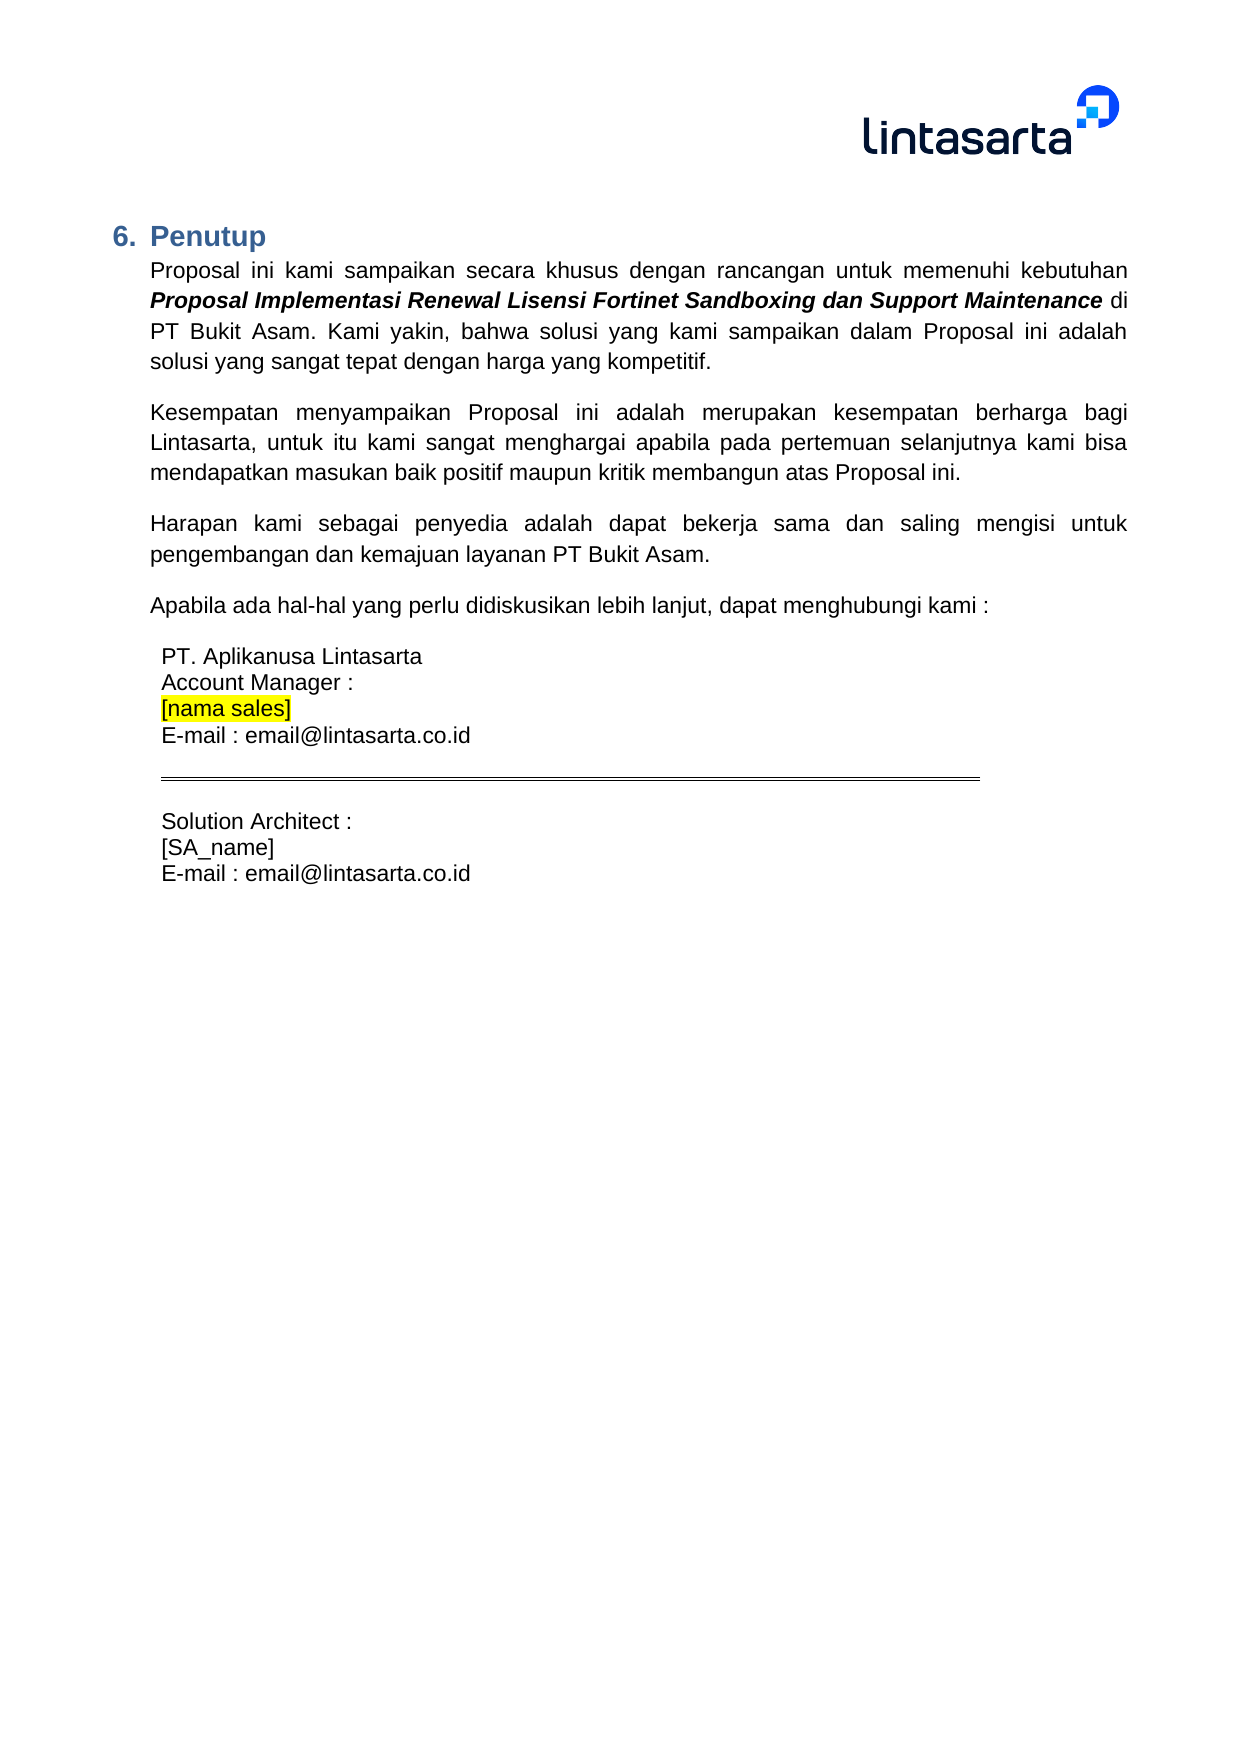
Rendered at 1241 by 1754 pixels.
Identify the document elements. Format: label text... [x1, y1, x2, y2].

table_header PT. Aplikanusa Lintasarta Account Manager : [nama sales] E-mail : email@lintasarta.co.id [150, 643, 991, 808]
table_cell Solution Architect : [SA_name] E-mail : email@lintasarta.co.id [150, 808, 991, 913]
subtitle Penutup [112, 219, 1128, 252]
text Kesempatan menyampaikan Proposal ini adalah merupakan kesempatan berharga bagi Lintasarta, untuk itu kami sangat menghargai apabila pada pertemuan selanjutnya kami bisa mendapatkan masukan baik positif maupun kritik membangun atas Proposal ini. [150, 399, 1128, 486]
text Proposal ini kami sampaikan secara khusus dengan rancangan untuk memenuhi kebutuhan Proposal Implementasi Renewal Lisensi Fortinet Sandboxing dan Support Maintenance di PT Bukit Asam. Kami yakin, bahwa solusi yang kami sampaikan dalam Proposal ini adalah solusi yang sangat tepat dengan harga yang kompetitif. [150, 257, 1128, 374]
text Apabila ada hal-hal yang perlu didiskusikan lebih lanjut, dapat menghubungi kami : [150, 592, 1128, 618]
text Harapan kami sebagai penyedia adalah dapat bekerja sama dan saling mengisi untuk pengembangan dan kemajuan layanan PT Bukit Asam. [150, 510, 1128, 567]
picture [856, 75, 1129, 169]
